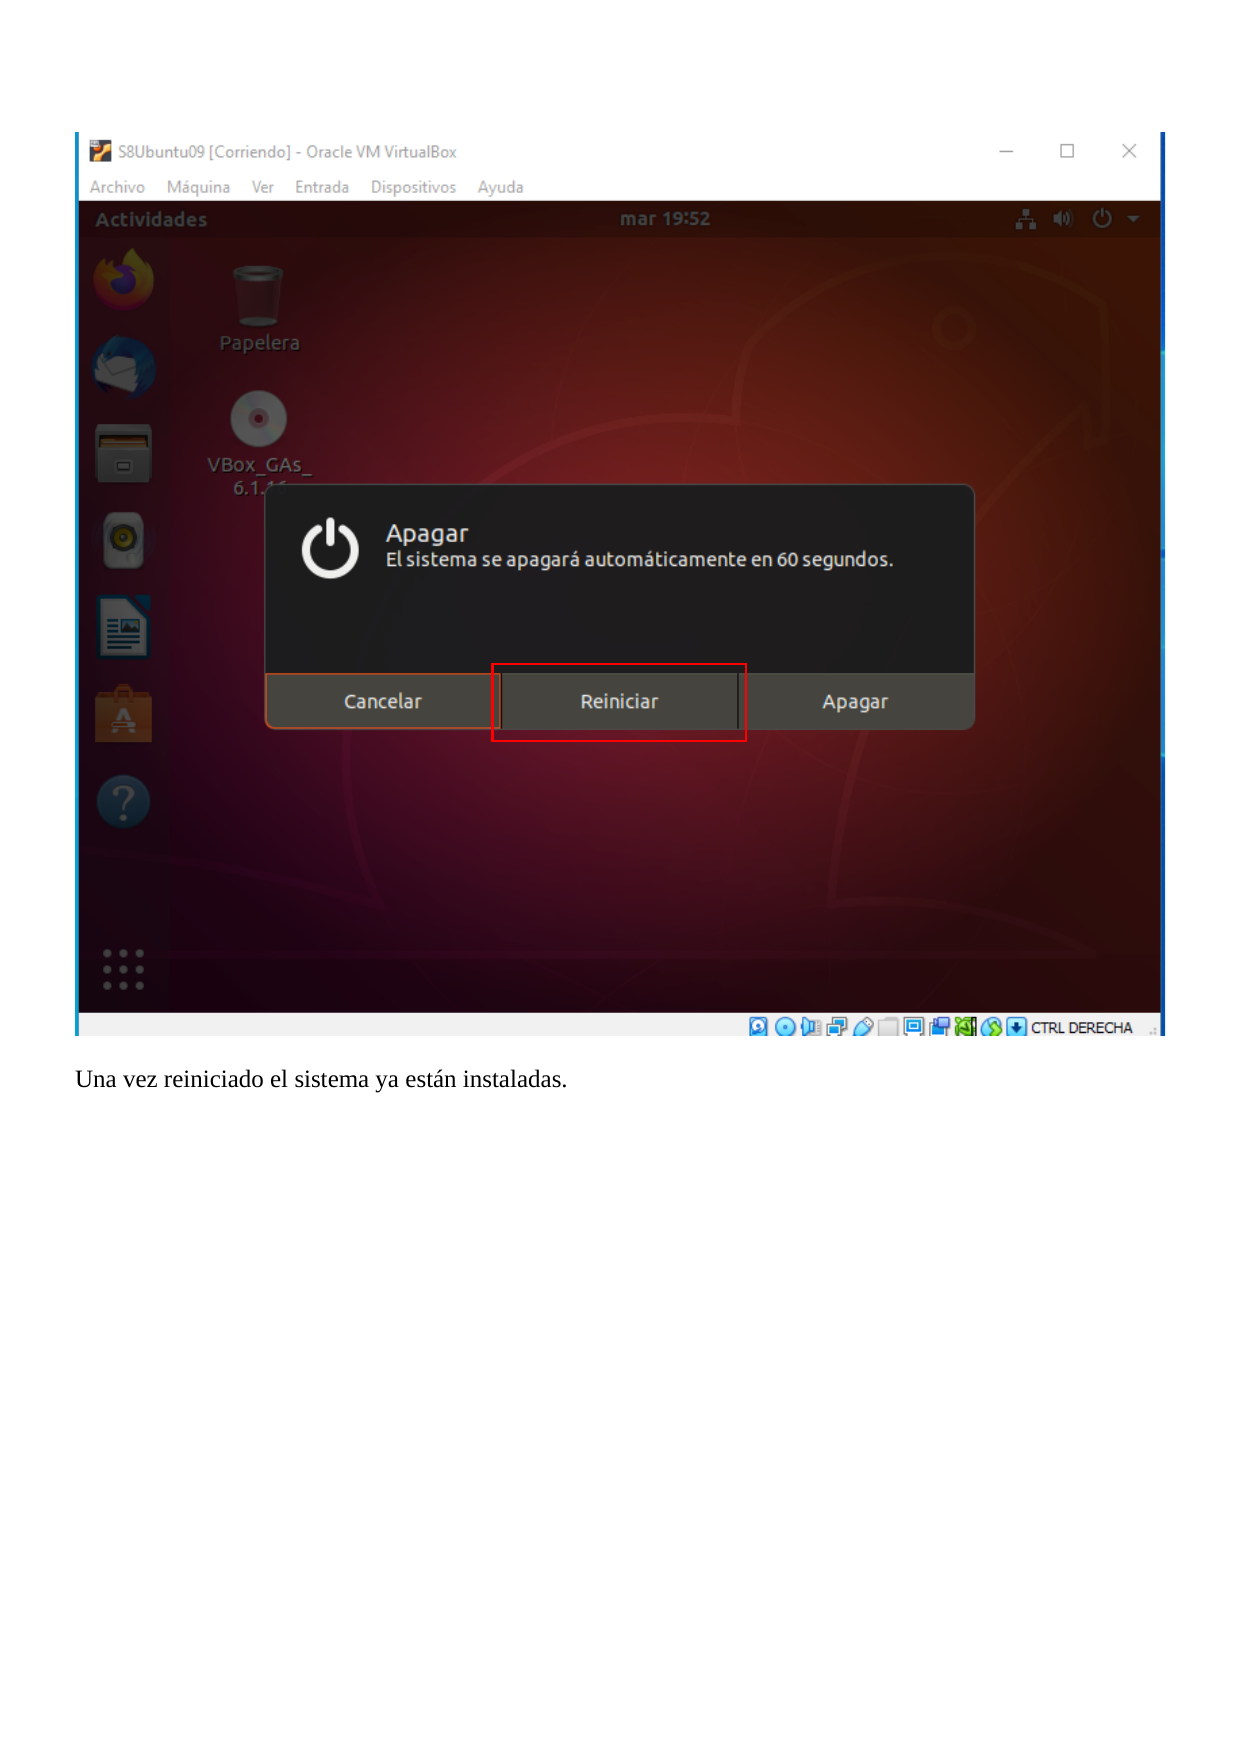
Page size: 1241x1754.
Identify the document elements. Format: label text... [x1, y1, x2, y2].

picture [78, 132, 1166, 1036]
text Una vez reiniciado el sistema ya están instaladas. [75, 1064, 1165, 1093]
